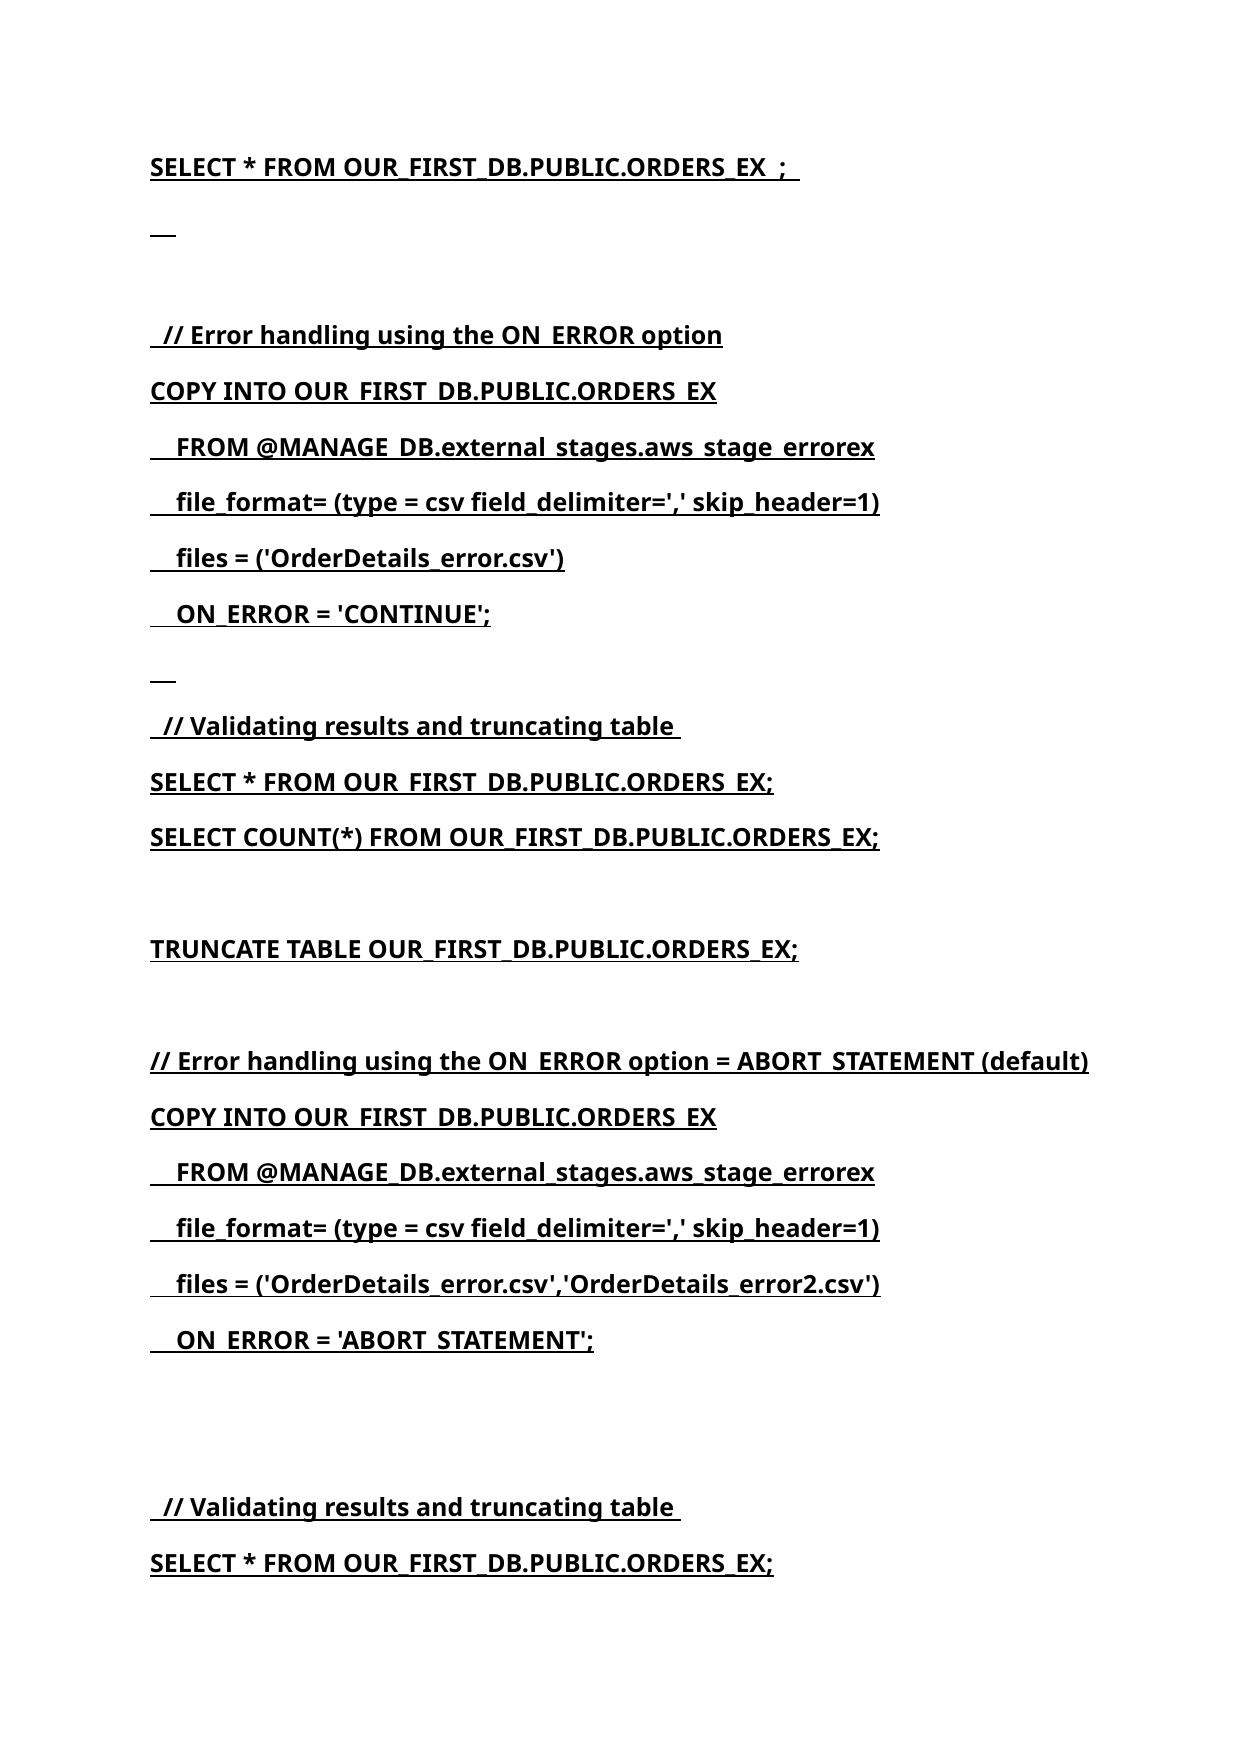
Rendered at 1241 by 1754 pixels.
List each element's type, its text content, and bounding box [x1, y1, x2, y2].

text // Error handling using the ON_ERROR option [150, 317, 1090, 352]
text SELECT * FROM OUR_FIRST_DB.PUBLIC.ORDERS_EX ; [150, 150, 1090, 184]
text SELECT COUNT(*) FROM OUR_FIRST_DB.PUBLIC.ORDERS_EX; [150, 820, 1090, 854]
text files = ('OrderDetails_error.csv') [150, 541, 1090, 575]
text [150, 429, 1090, 463]
text file_format= (type = csv field_delimiter=',' skip_header=1) [150, 1211, 1090, 1245]
text // Error handling using the ON_ERROR option = ABORT_STATEMENT (default) [150, 1043, 1090, 1077]
text SELECT * FROM OUR_FIRST_DB.PUBLIC.ORDERS_EX; [150, 764, 1090, 798]
text files = ('OrderDetails_error.csv','OrderDetails_error2.csv') [150, 1267, 1090, 1301]
text SELECT * FROM OUR_FIRST_DB.PUBLIC.ORDERS_EX; [150, 1546, 1090, 1580]
text ON_ERROR = 'ABORT_STATEMENT'; [150, 1322, 1090, 1357]
text // Validating results and truncating table [150, 708, 1090, 742]
text COPY INTO OUR_FIRST_DB.PUBLIC.ORDERS_EX [150, 373, 1090, 407]
text ON_ERROR = 'CONTINUE'; [150, 597, 1090, 631]
text file_format= (type = csv field_delimiter=',' skip_header=1) [150, 485, 1090, 519]
text COPY INTO OUR_FIRST_DB.PUBLIC.ORDERS_EX [150, 1099, 1090, 1133]
text // Validating results and truncating table [150, 1490, 1090, 1524]
text TRUNCATE TABLE OUR_FIRST_DB.PUBLIC.ORDERS_EX; [150, 932, 1090, 966]
text FROM @MANAGE_DB.external_stages.aws_stage_errorex [150, 1155, 1090, 1189]
